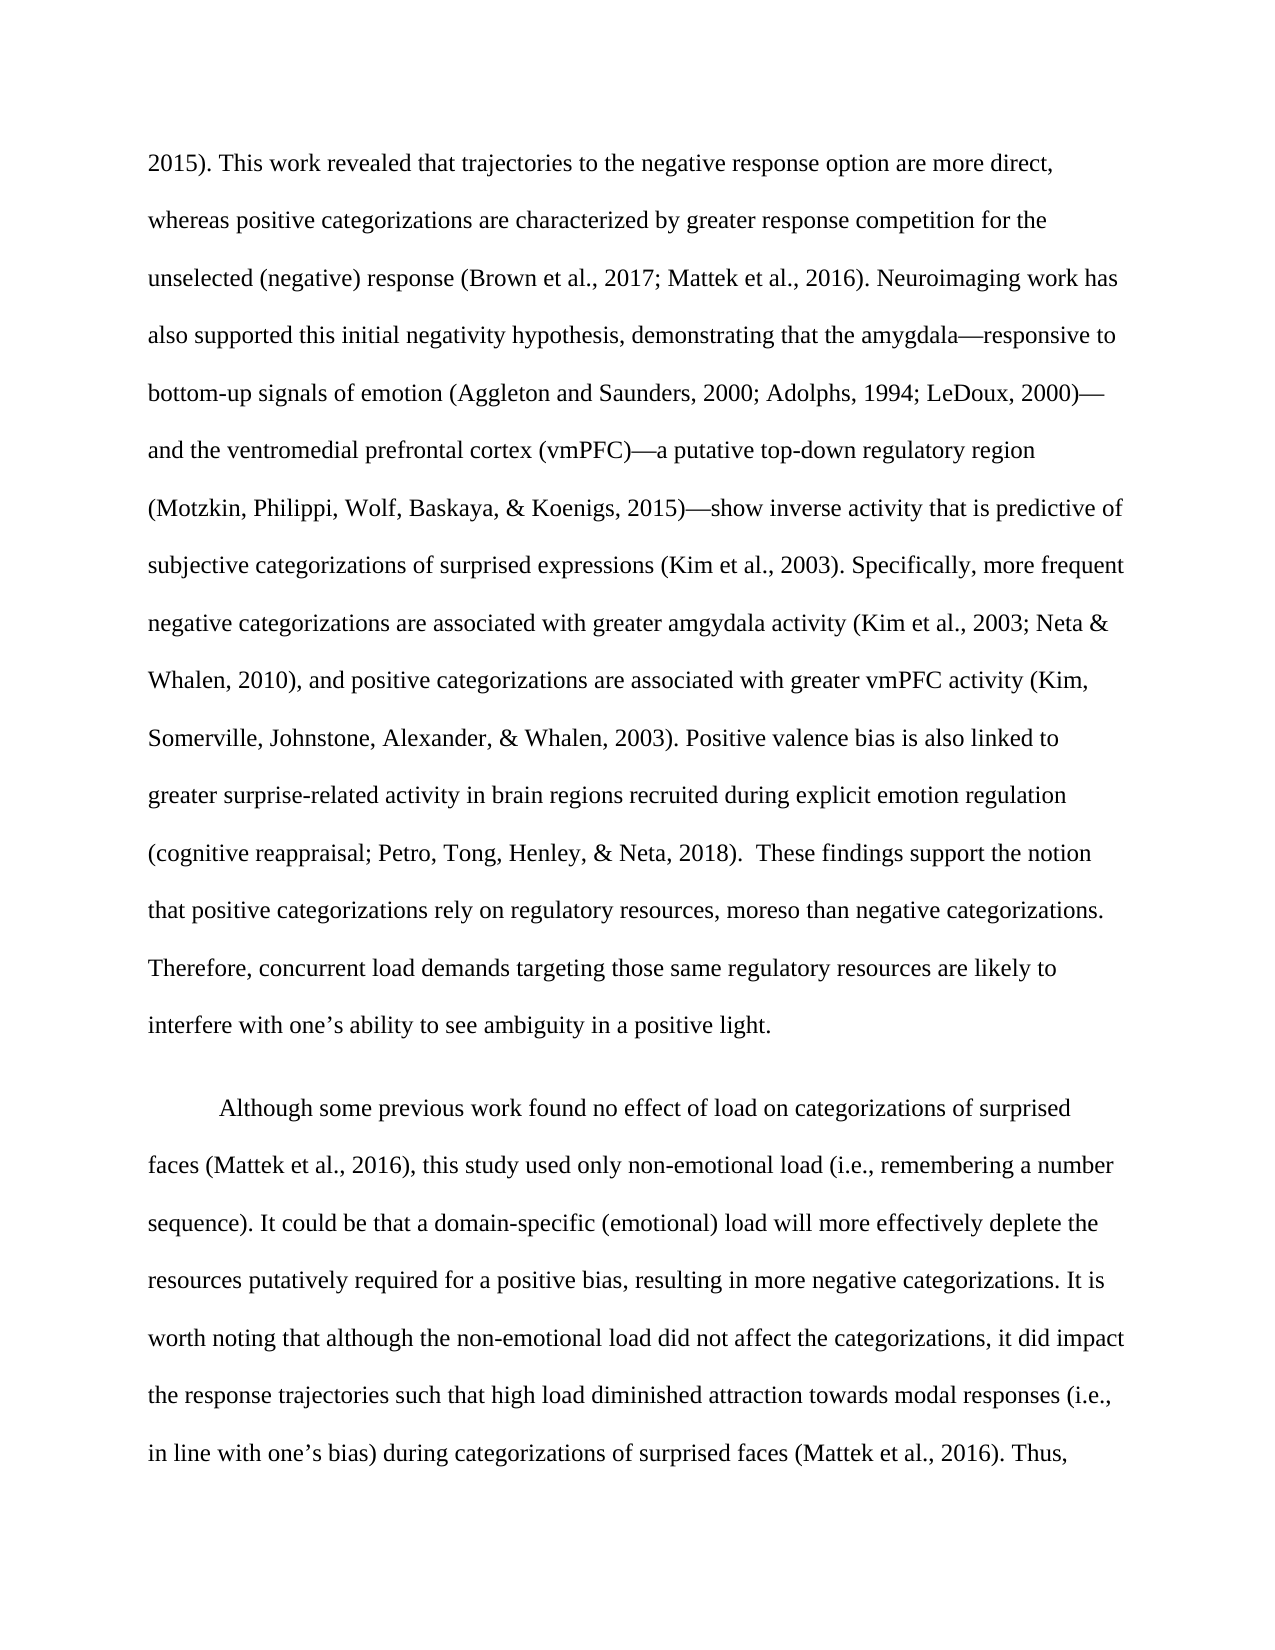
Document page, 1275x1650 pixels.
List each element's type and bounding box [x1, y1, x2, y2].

text [148, 148, 1127, 1039]
text [148, 1093, 1127, 1466]
